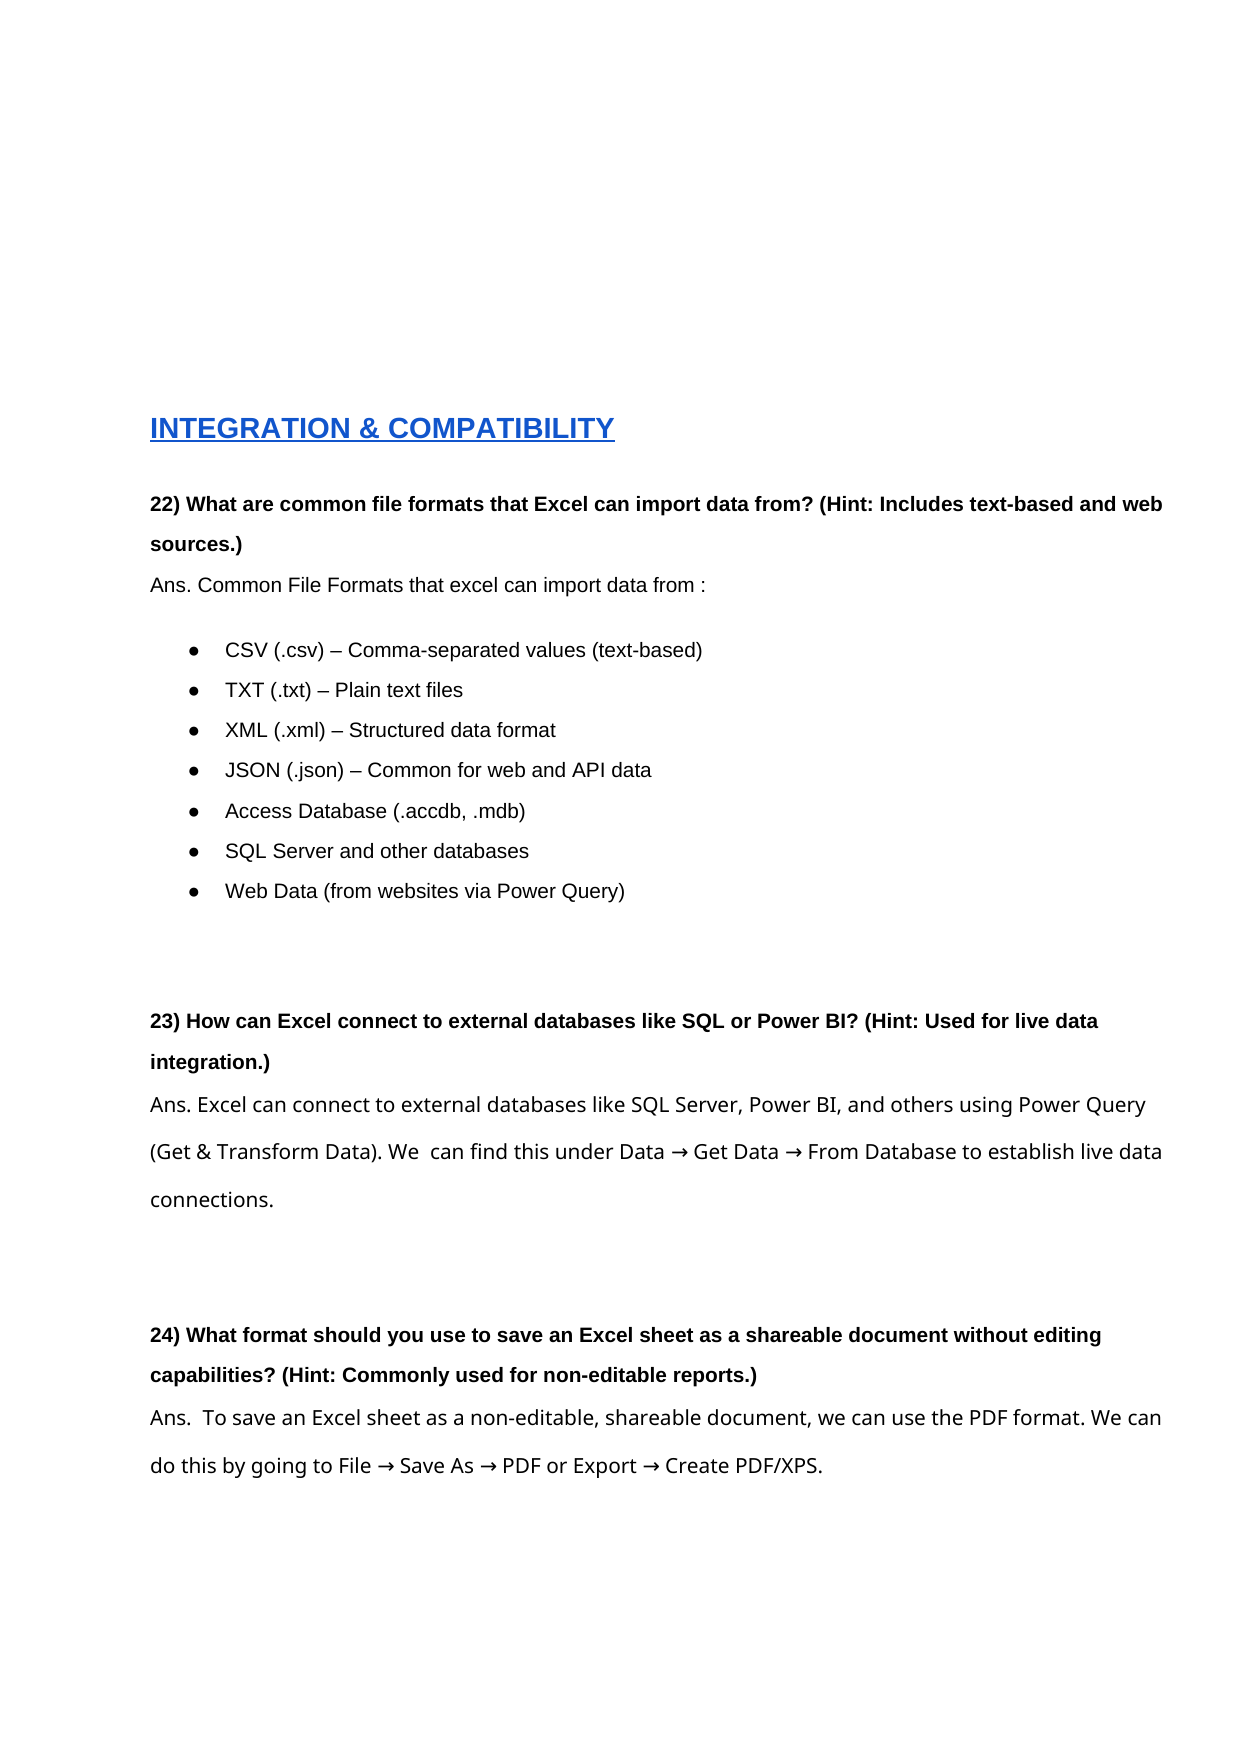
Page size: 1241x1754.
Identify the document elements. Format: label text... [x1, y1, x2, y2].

list JSON (.json) – Common for web and API data [187, 758, 1181, 782]
list XML (.xml) – Structured data format [187, 718, 1181, 742]
list CSV (.csv) – Comma-separated values (text-based) [187, 638, 1181, 662]
text 23) How can Excel connect to external databases like SQL or Power BI? (Hint: Used for live data integration.) [150, 1009, 1181, 1214]
text INTEGRATION & COMPATIBILITY [150, 411, 1240, 444]
text 24) What format should you use to save an Excel sheet as a shareable document without editing capabilities? (Hint: Commonly used for non-editable reports.) [150, 1323, 1181, 1480]
list SQL Server and other databases [187, 839, 1181, 863]
list Web Data (from websites via Power Query) [187, 879, 1181, 903]
list Access Database (.accdb, .mdb) [187, 798, 1181, 822]
list TXT (.txt) – Plain text files [187, 678, 1181, 702]
text 22) What are common file formats that Excel can import data from? (Hint: Includes text-based and web sources.) Ans. Common File Formats that excel can import data from : [150, 492, 1181, 596]
